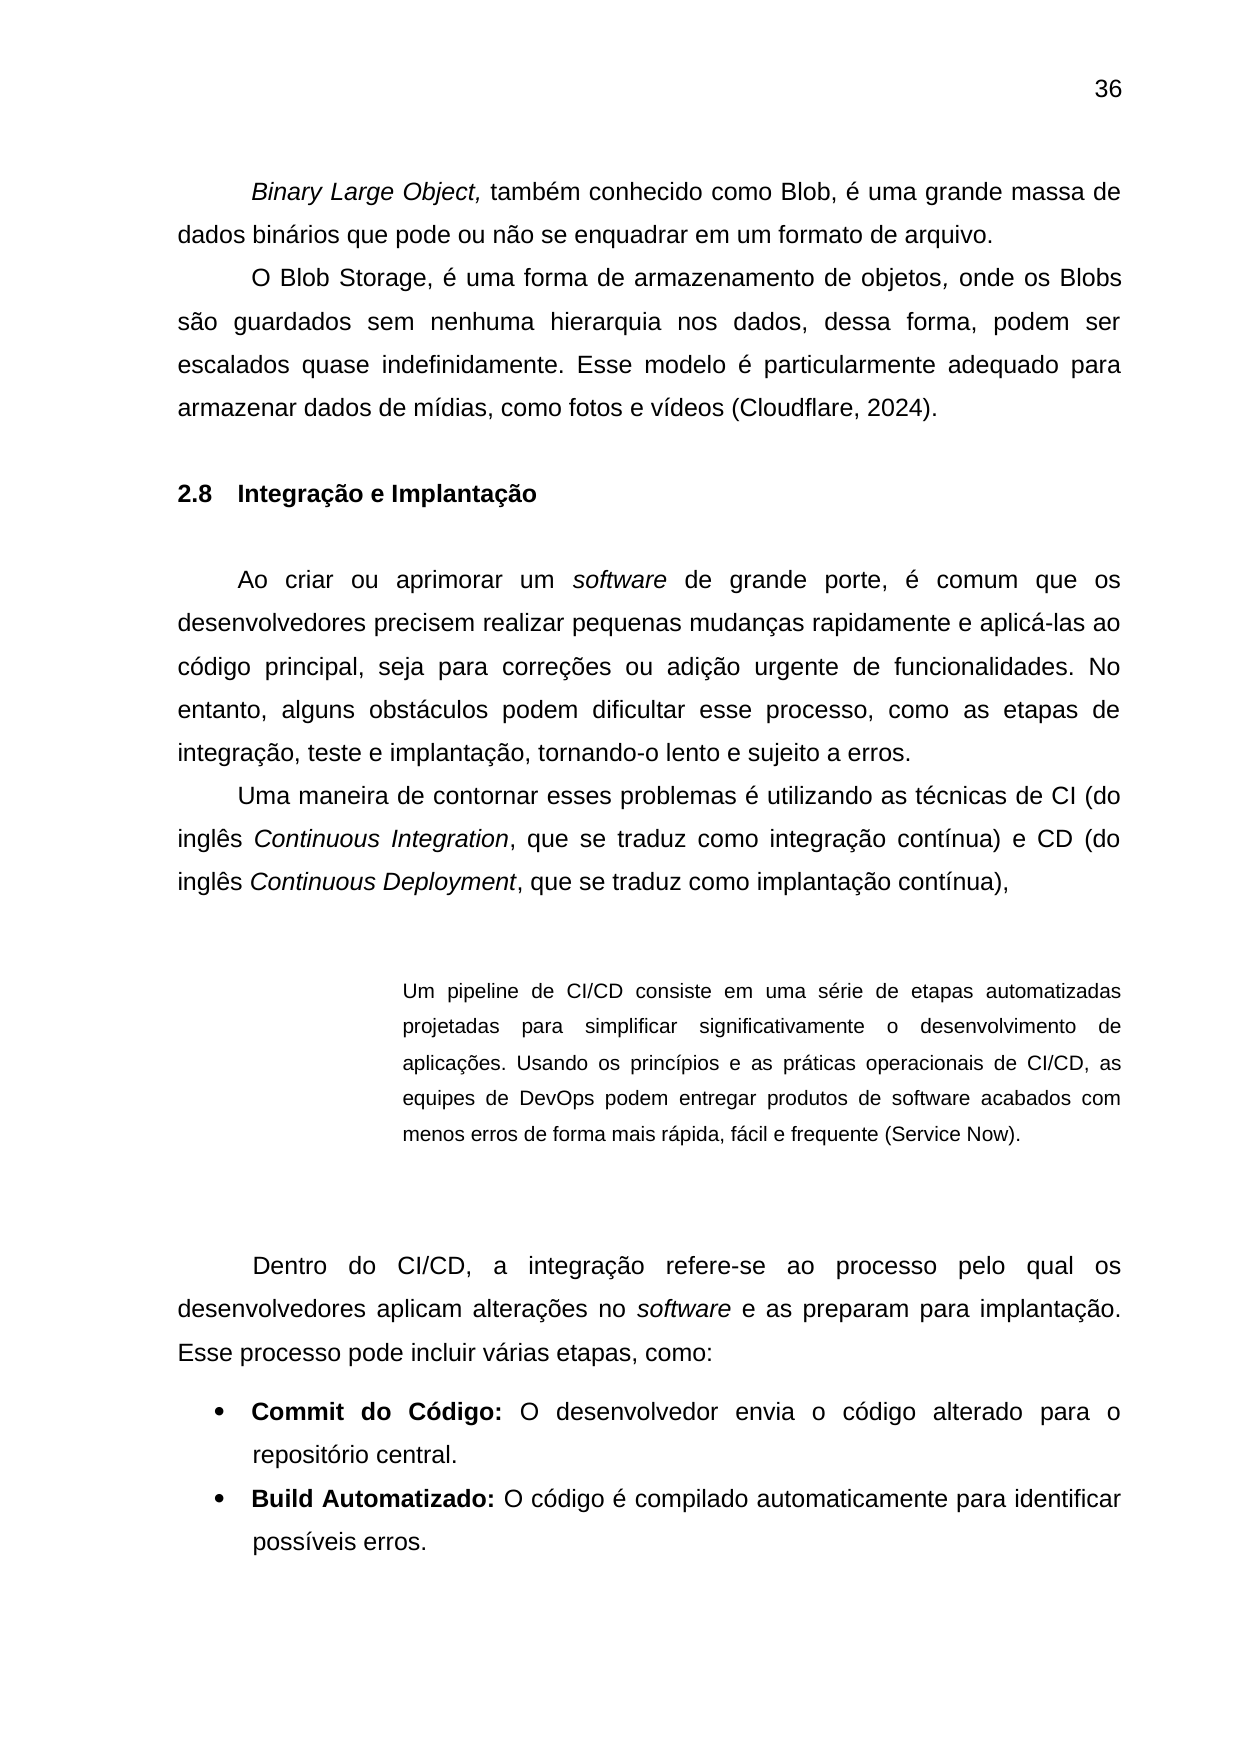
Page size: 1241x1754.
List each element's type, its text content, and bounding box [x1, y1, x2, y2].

subtitle Integração e Implantação [177, 479, 1122, 508]
list Build Automatizado: O código é compilado automaticamente para identificar possíveis erros. [215, 1484, 1122, 1556]
list Commit do Código: O desenvolvedor envia o código alterado para o repositório central. [215, 1397, 1122, 1469]
text Binary Large Object, também conhecido como Blob, é uma grande massa de dados binários que pode ou não se enquadrar em um formato de arquivo. [177, 177, 1122, 249]
text Ao criar ou aprimorar um software de grande porte, é comum que os desenvolvedores precisem realizar pequenas mudanças rapidamente e aplicá-las ao código principal, seja para correções ou adição urgente de funcionalidades. No entanto, alguns obstáculos podem dificultar esse processo, como as etapas de integração, teste e implantação, tornando-o lento e sujeito a erros. [177, 565, 1122, 767]
text Uma maneira de contornar esses problemas é utilizando as técnicas de CI (do inglês Continuous Integration, que se traduz como integração contínua) e CD (do inglês Continuous Deployment, que se traduz como implantação contínua), [177, 781, 1122, 896]
text O Blob Storage, é uma forma de armazenamento de objetos, onde os Blobs são guardados sem nenhuma hierarquia nos dados, dessa forma, podem ser escalados quase indefinidamente. Esse modelo é particularmente adequado para armazenar dados de mídias, como fotos e vídeos (Cloudflare, 2024). [177, 263, 1122, 422]
text Dentro do CI/CD, a integração refere-se ao processo pelo qual os desenvolvedores aplicam alterações no software e as preparam para implantação. Esse processo pode incluir várias etapas, como: [177, 1251, 1122, 1366]
text Um pipeline de CI/CD consiste em uma série de etapas automatizadas projetadas para simplificar significativamente o desenvolvimento de aplicações. Usando os princípios e as práticas operacionais de CI/CD, as equipes de DevOps podem entregar produtos de software acabados com menos erros de forma mais rápida, fácil e frequente (Service Now). [402, 978, 1122, 1146]
